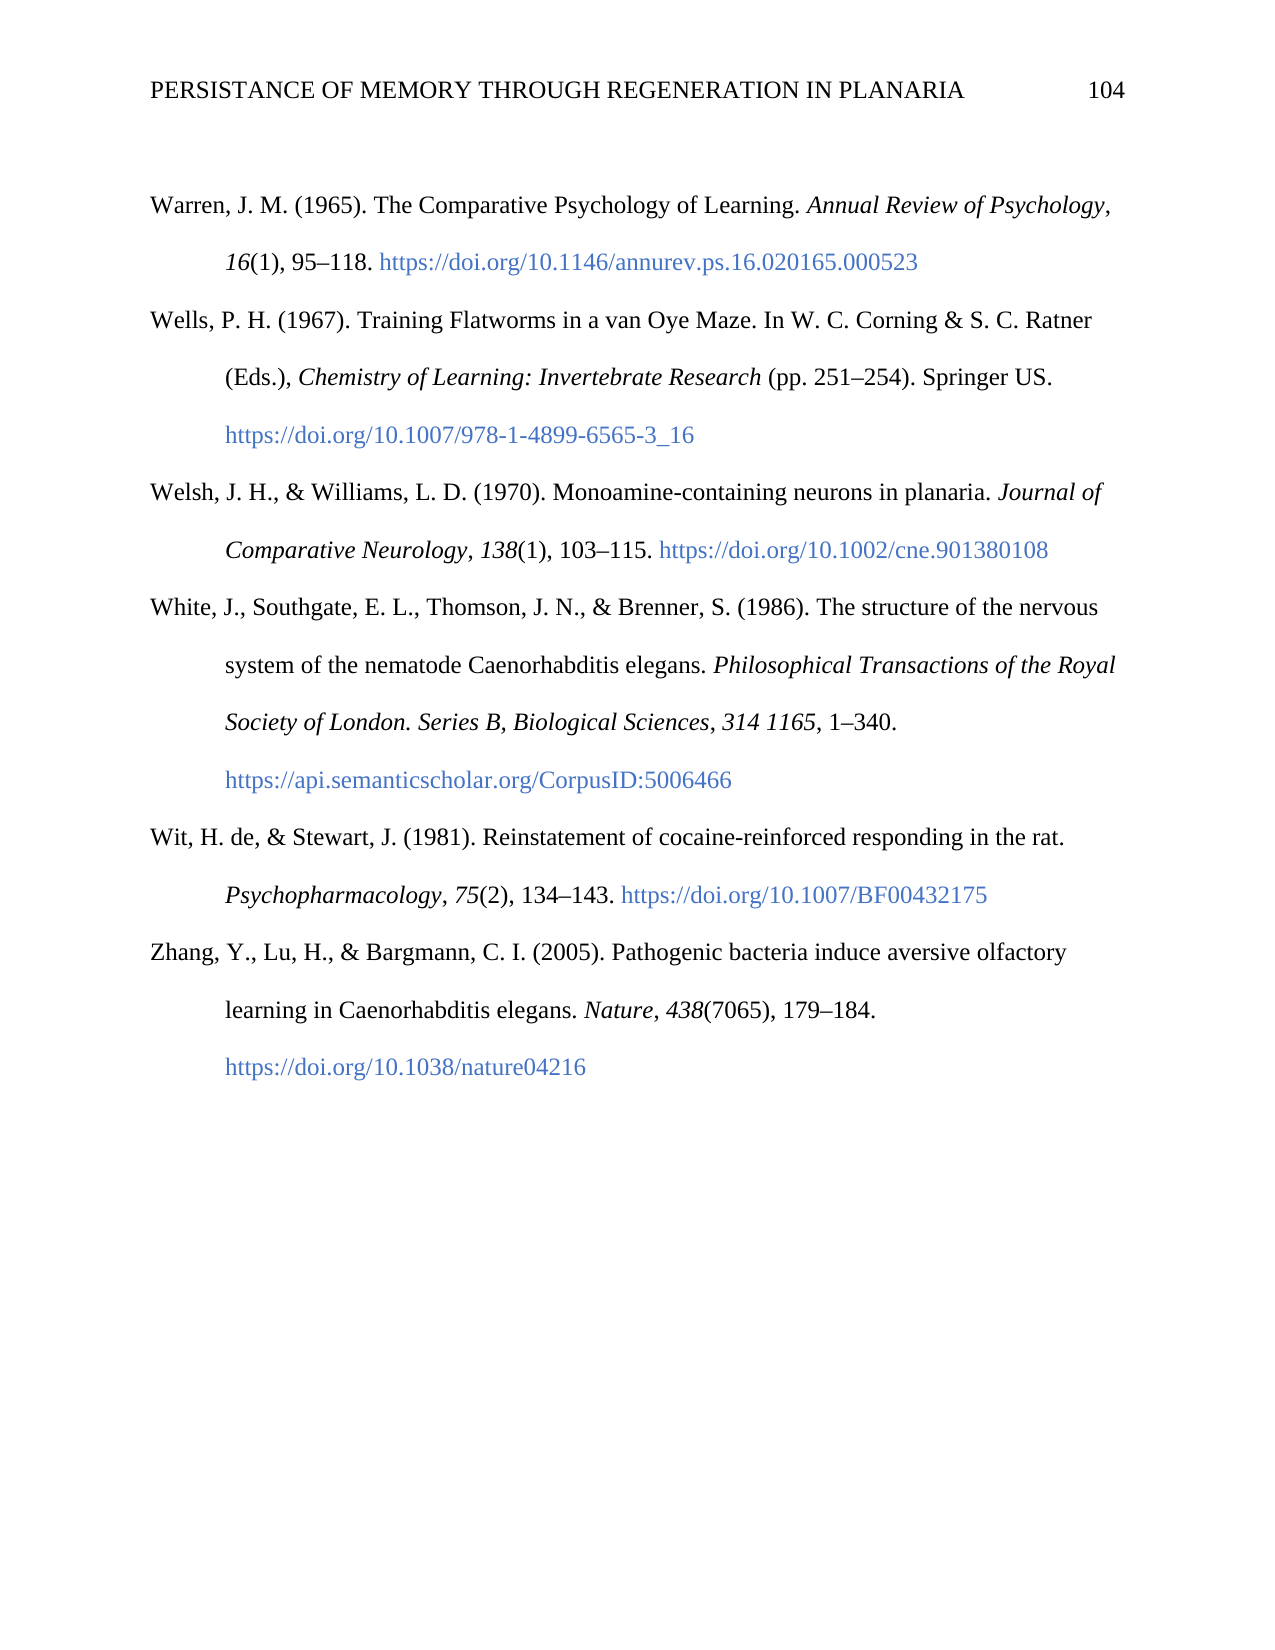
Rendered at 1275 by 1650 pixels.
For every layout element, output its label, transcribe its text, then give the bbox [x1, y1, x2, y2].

text Zhang, Y., Lu, H., & Bargmann, C. I. (2005). Pathogenic bacteria induce aversive olfactory learning in Caenorhabditis elegans. Nature, 438(7065), 179–184. https://doi.org/10.1038/nature04216 [150, 937, 1125, 1081]
text Wit, H. de, & Stewart, J. (1981). Reinstatement of cocaine-reinforced responding in the rat. Psychopharmacology, 75(2), 134–143. https://doi.org/10.1007/BF00432175 [150, 822, 1125, 909]
text Warren, J. M. (1965). The Comparative Psychology of Learning. Annual Review of Psychology, 16(1), 95–118. https://doi.org/10.1146/annurev.ps.16.020165.000523 [150, 190, 1125, 276]
text Welsh, J. H., & Williams, L. D. (1970). Monoamine-containing neurons in planaria. Journal of Comparative Neurology, 138(1), 103–115. https://doi.org/10.1002/cne.901380108 [150, 477, 1125, 564]
text Wells, P. H. (1967). Training Flatworms in a van Oye Maze. In W. C. Corning & S. C. Ratner (Eds.), Chemistry of Learning: Invertebrate Research (pp. 251–254). Springer US. https://doi.org/10.1007/978-1-4899-6565-3_16 [150, 305, 1125, 449]
text White, J., Southgate, E. L., Thomson, J. N., & Brenner, S. (1986). The structure of the nervous system of the nematode Caenorhabditis elegans. Philosophical Transactions of the Royal Society of London. Series B, Biological Sciences, 314 1165, 1–340. https://api.semanticscholar.org/CorpusID:5006466 [150, 592, 1125, 794]
